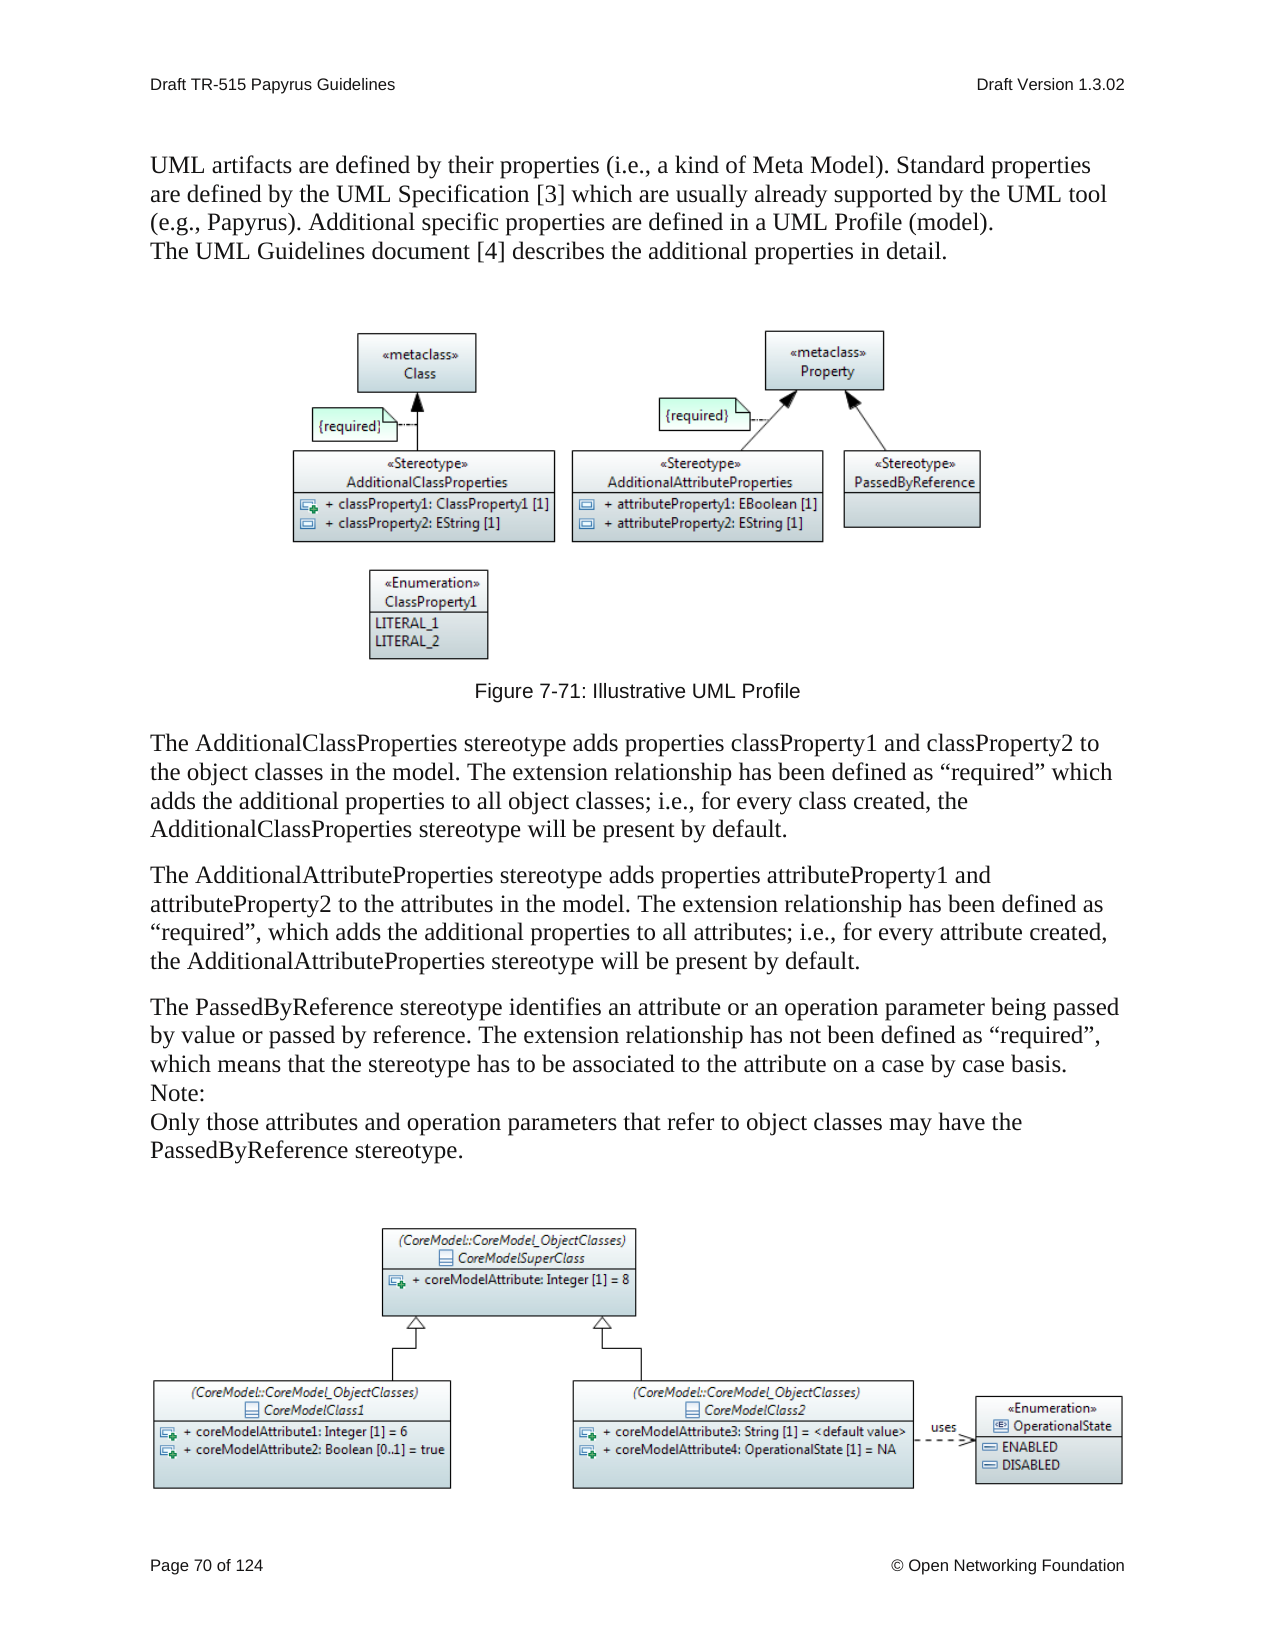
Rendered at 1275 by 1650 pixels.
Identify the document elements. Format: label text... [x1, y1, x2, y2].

text The AdditionalClassProperties stereotype adds properties classProperty1 and classProperty2 to the object classes in the model. The extension relationship has been defined as “required” which adds the additional properties to all object classes; i.e., for every class created, the AdditionalClassProperties stereotype will be present by default. [150, 728, 1125, 843]
text UML artifacts are defined by their properties (i.e., a kind of Meta Model). Standard properties are defined by the UML Specification [3] which are usually already supported by the UML tool (e.g., Papyrus). Additional specific properties are defined in a UML Profile (model). The UML Guidelines document [4] describes the additional properties in detail. [150, 150, 1125, 265]
picture [287, 327, 988, 663]
text The AdditionalAttributeProperties stereotype adds properties attributeProperty1 and attributeProperty2 to the attributes in the model. The extension relationship has been defined as “required”, which adds the additional properties to all attributes; i.e., for every attribute created, the AdditionalAttributeProperties stereotype will be present by default. [150, 860, 1125, 975]
picture [150, 1226, 1126, 1491]
text The PassedByReference stereotype identifies an attribute or an operation parameter being passed by value or passed by reference. The extension relationship has not been defined as “required”, which means that the stereotype has to be associated to the attribute on a case by case basis. Note: Only those attributes and operation parameters that refer to object classes may have the PassedByReference stereotype. [150, 992, 1125, 1164]
